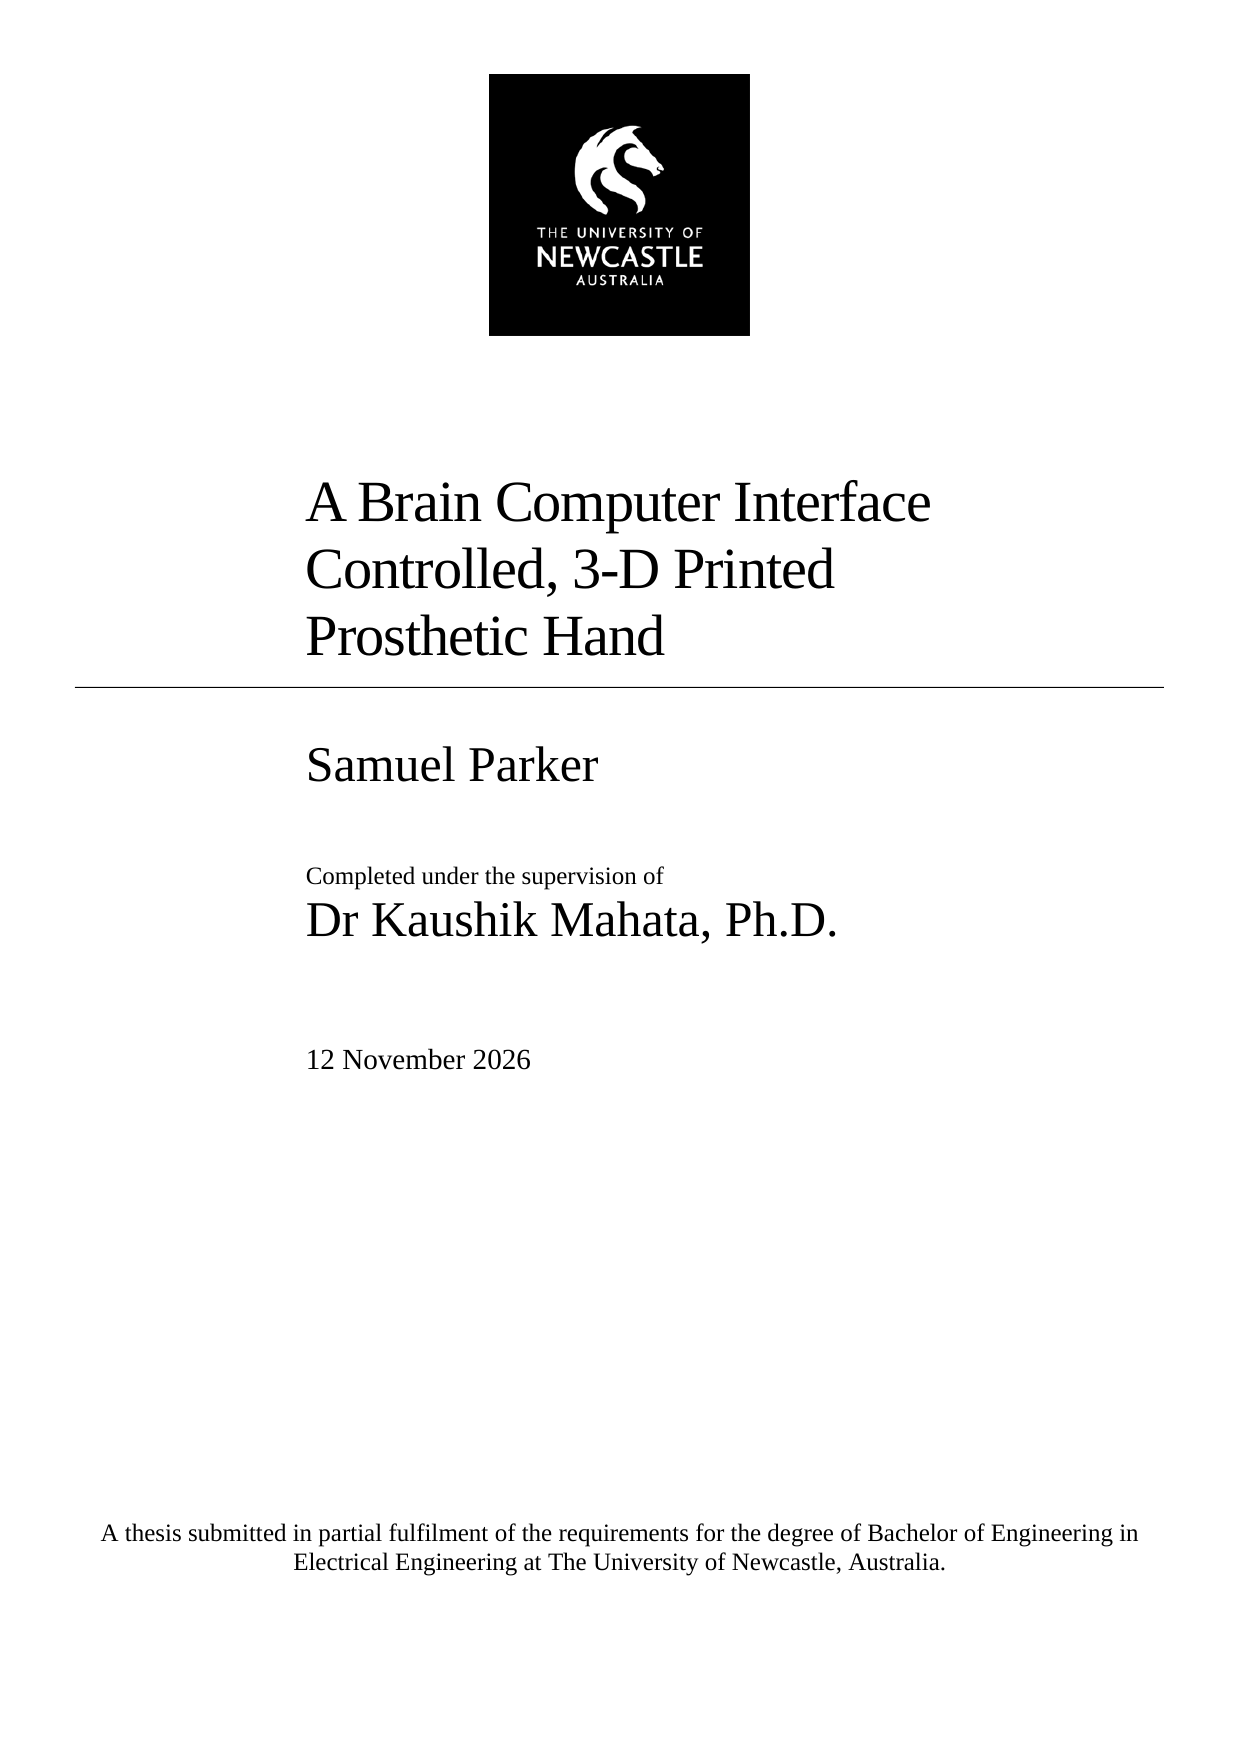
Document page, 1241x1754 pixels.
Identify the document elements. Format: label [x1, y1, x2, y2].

picture [489, 74, 750, 336]
